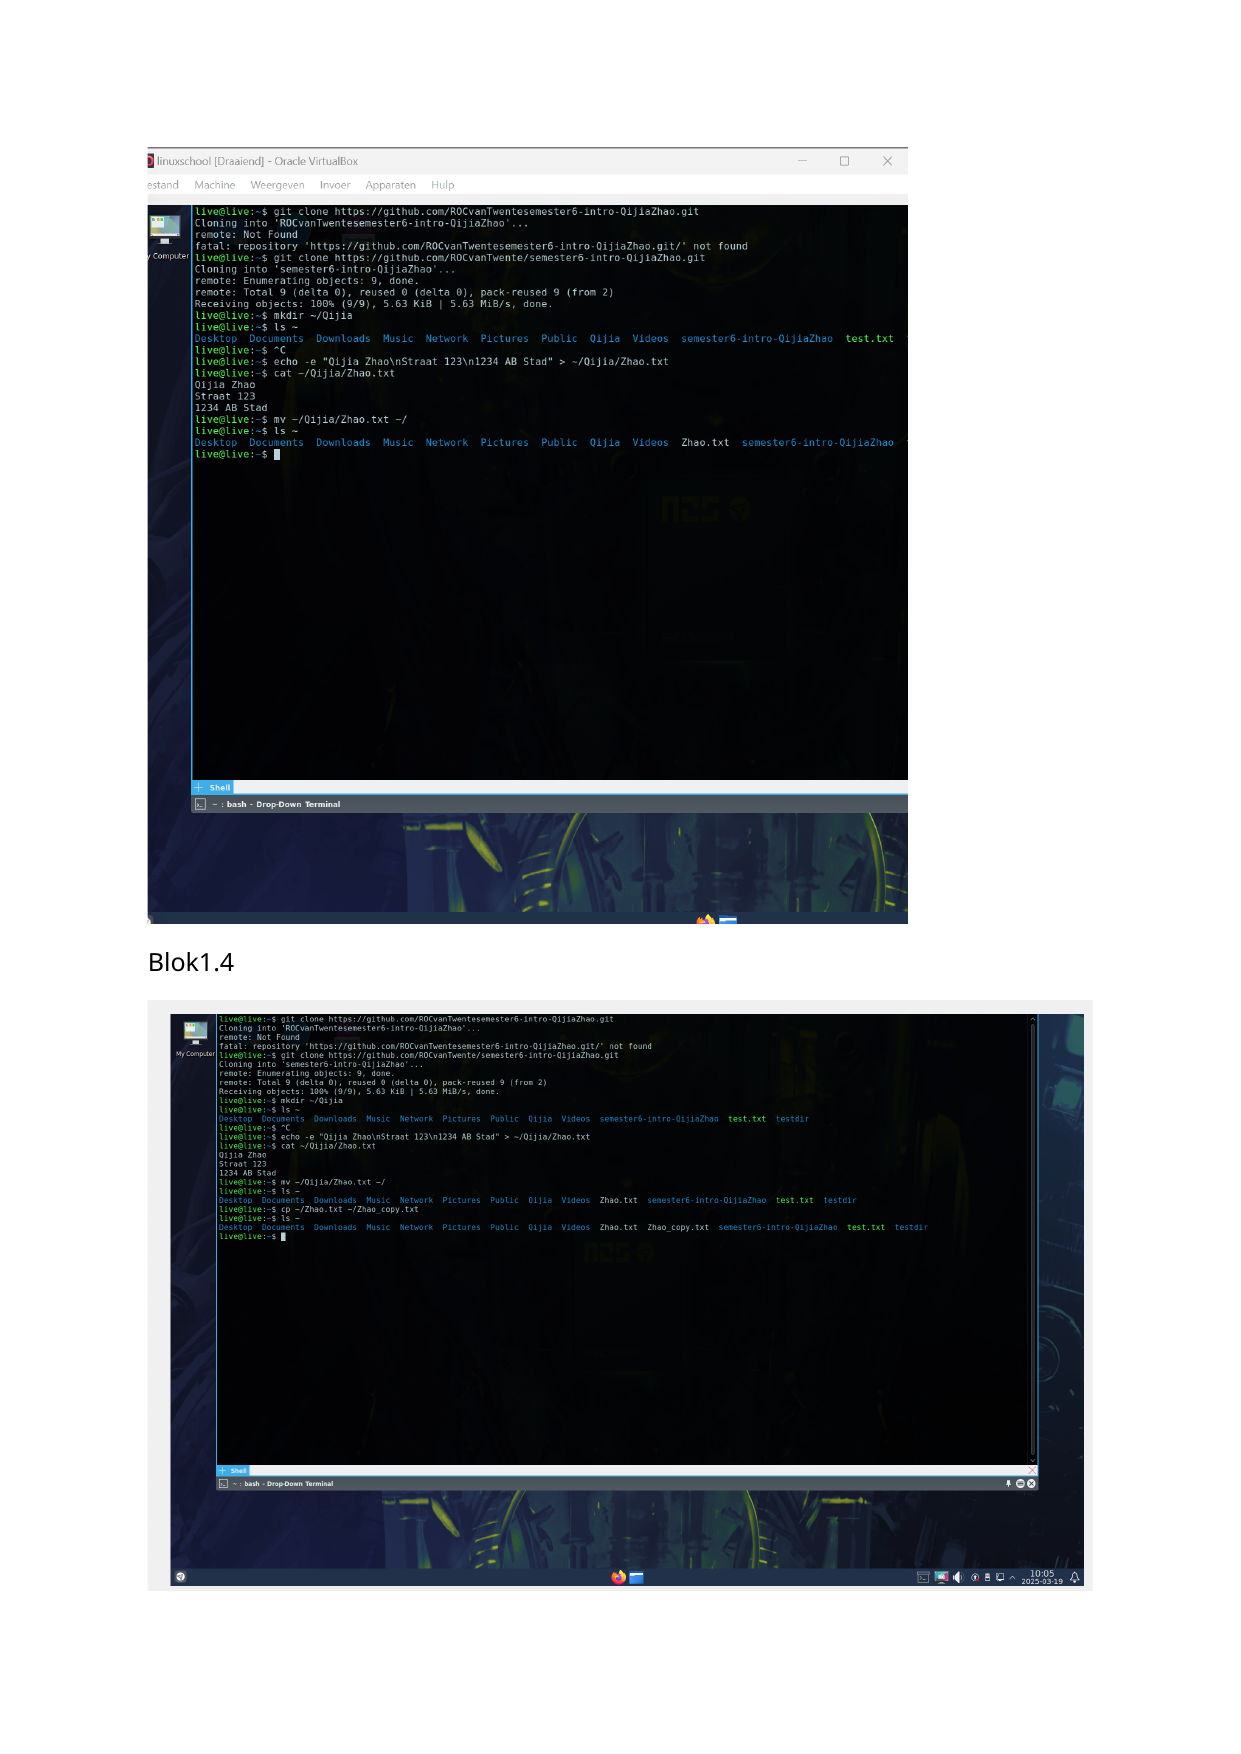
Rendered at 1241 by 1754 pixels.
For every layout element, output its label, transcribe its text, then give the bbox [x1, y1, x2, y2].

picture [147, 1000, 1093, 1591]
text Blok1.4 [148, 945, 1093, 979]
picture [147, 147, 908, 924]
